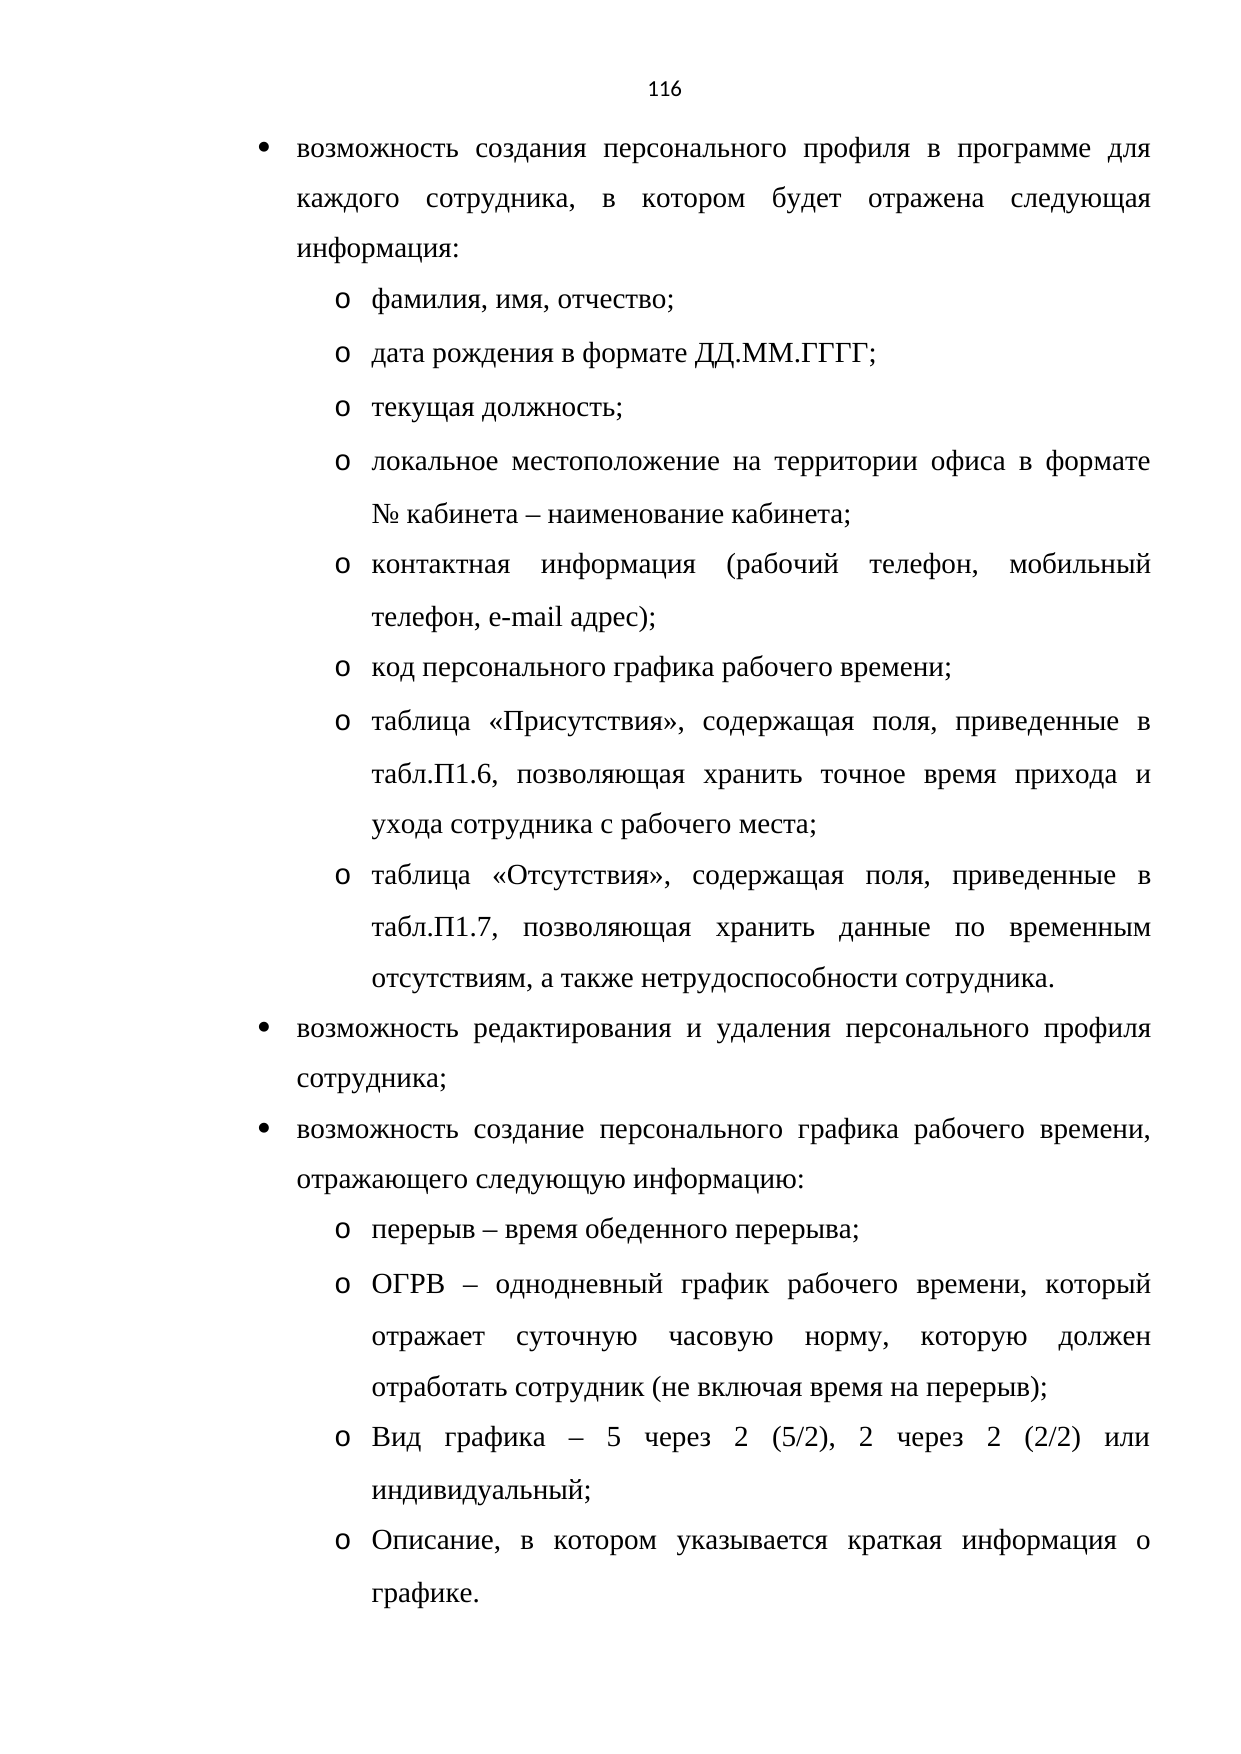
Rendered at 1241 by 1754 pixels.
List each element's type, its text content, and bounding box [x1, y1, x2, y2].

list контактная информация (рабочий телефон, мобильный телефон, e-mail адрес); [334, 546, 1152, 632]
list код персонального графика рабочего времени; [334, 649, 1152, 685]
list ОГРВ – однодневный график рабочего времени, который отражает суточную часовую норму, которую должен отработать сотрудник (не включая время на перерыв); [334, 1266, 1152, 1402]
list возможность создания персонального профиля в программе для каждого сотрудника, в котором будет отражена следующая информация: [259, 130, 1152, 264]
list возможность редактирования и удаления персонального профиля сотрудника; [259, 1010, 1152, 1094]
list перерыв – время обеденного перерыва; [334, 1212, 1152, 1248]
list текущая должность; [334, 389, 1152, 425]
list таблица «Присутствия», содержащая поля, приведенные в табл.П1.6, позволяющая хранить точное время прихода и ухода сотрудника с рабочего места; [334, 703, 1152, 840]
list Описание, в котором указывается краткая информация о графике. [334, 1522, 1152, 1609]
list локальное местоположение на территории офиса в формате № кабинета – наименование кабинета; [334, 443, 1152, 529]
list Вид графика – 5 через 2 (5/2), 2 через 2 (2/2) или индивидуальный; [334, 1419, 1152, 1506]
list таблица «Отсутствия», содержащая поля, приведенные в табл.П1.7, позволяющая хранить данные по временным отсутствиям, а также нетрудоспособности сотрудника. [334, 857, 1152, 993]
list возможность создание персонального графика рабочего времени, отражающего следующую информацию: [259, 1111, 1152, 1195]
list дата рождения в формате ДД.ММ.ГГГГ; [334, 335, 1152, 371]
list фамилия, имя, отчество; [334, 281, 1152, 317]
